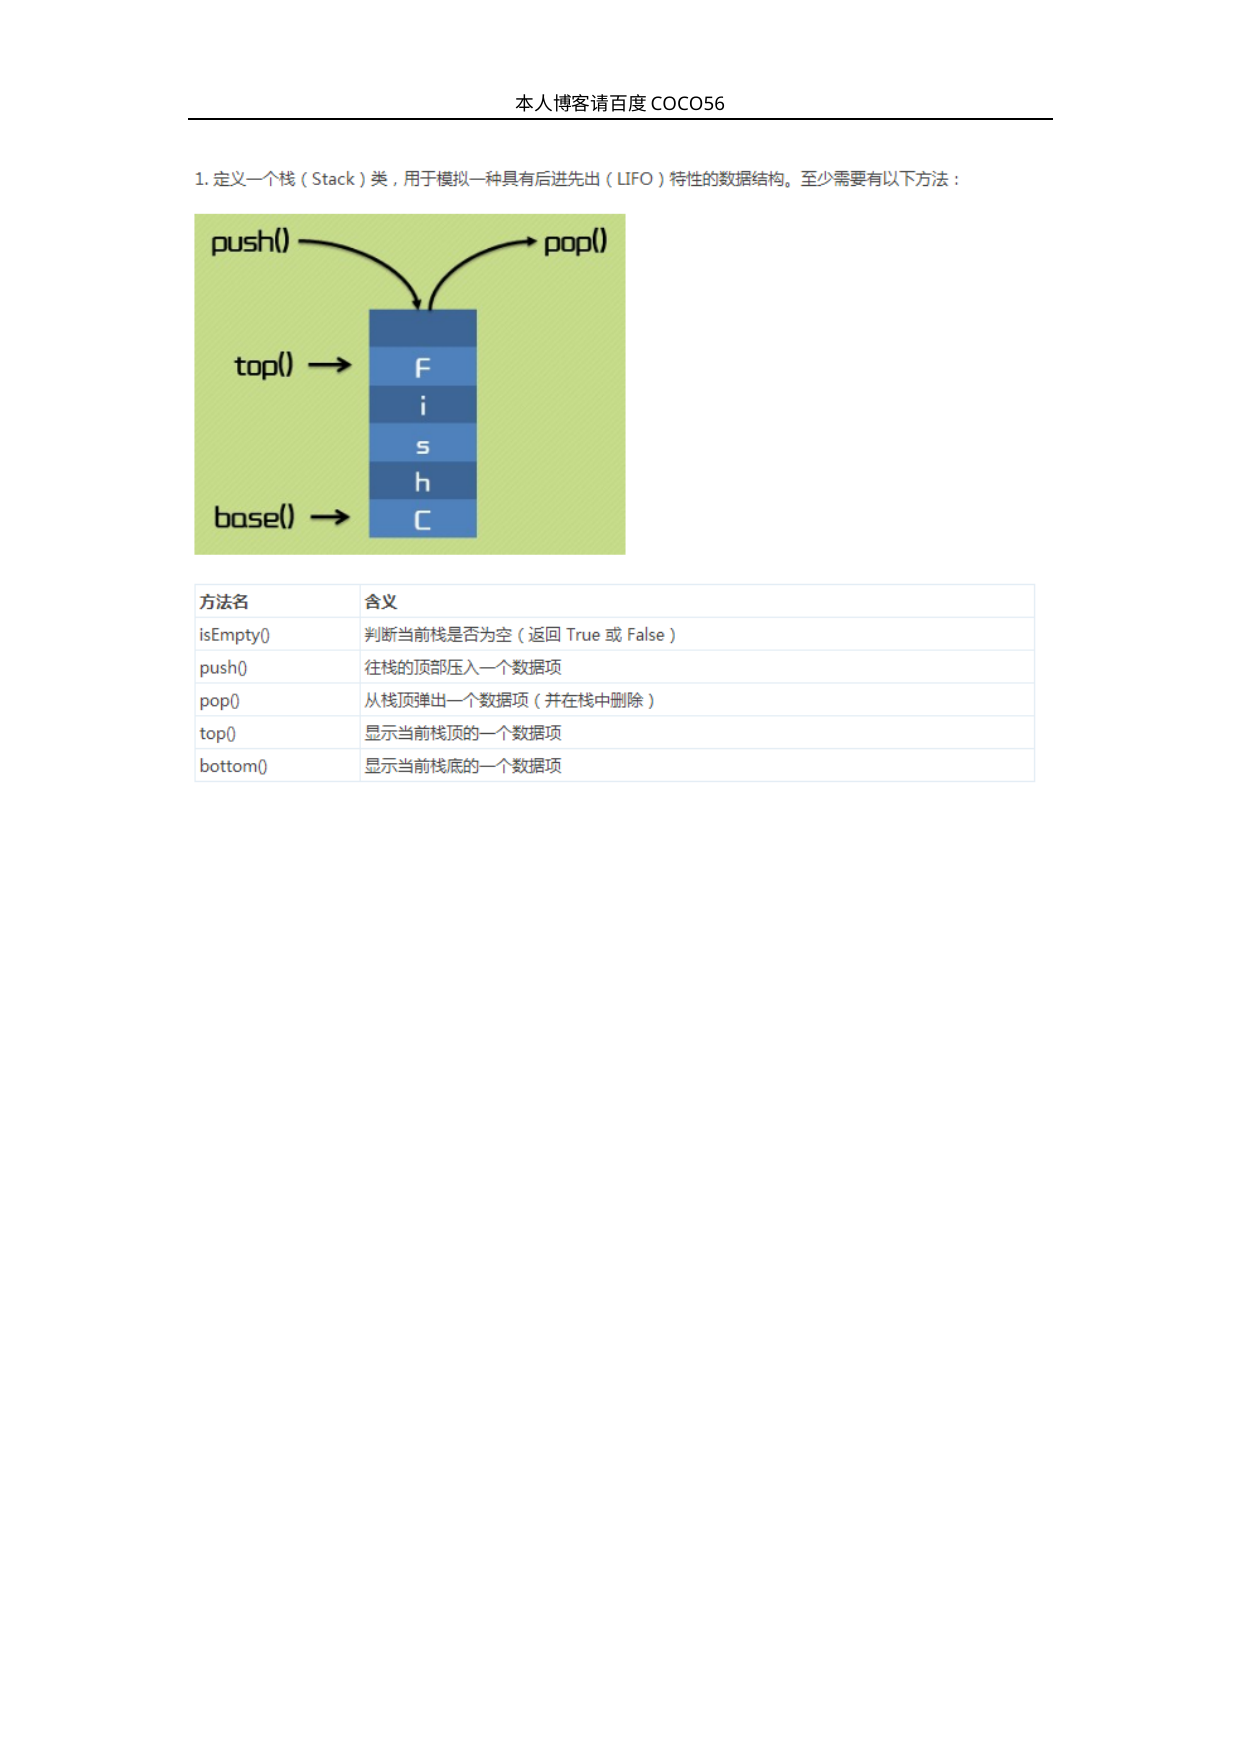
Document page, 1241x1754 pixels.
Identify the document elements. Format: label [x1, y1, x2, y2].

picture [187, 161, 1053, 786]
